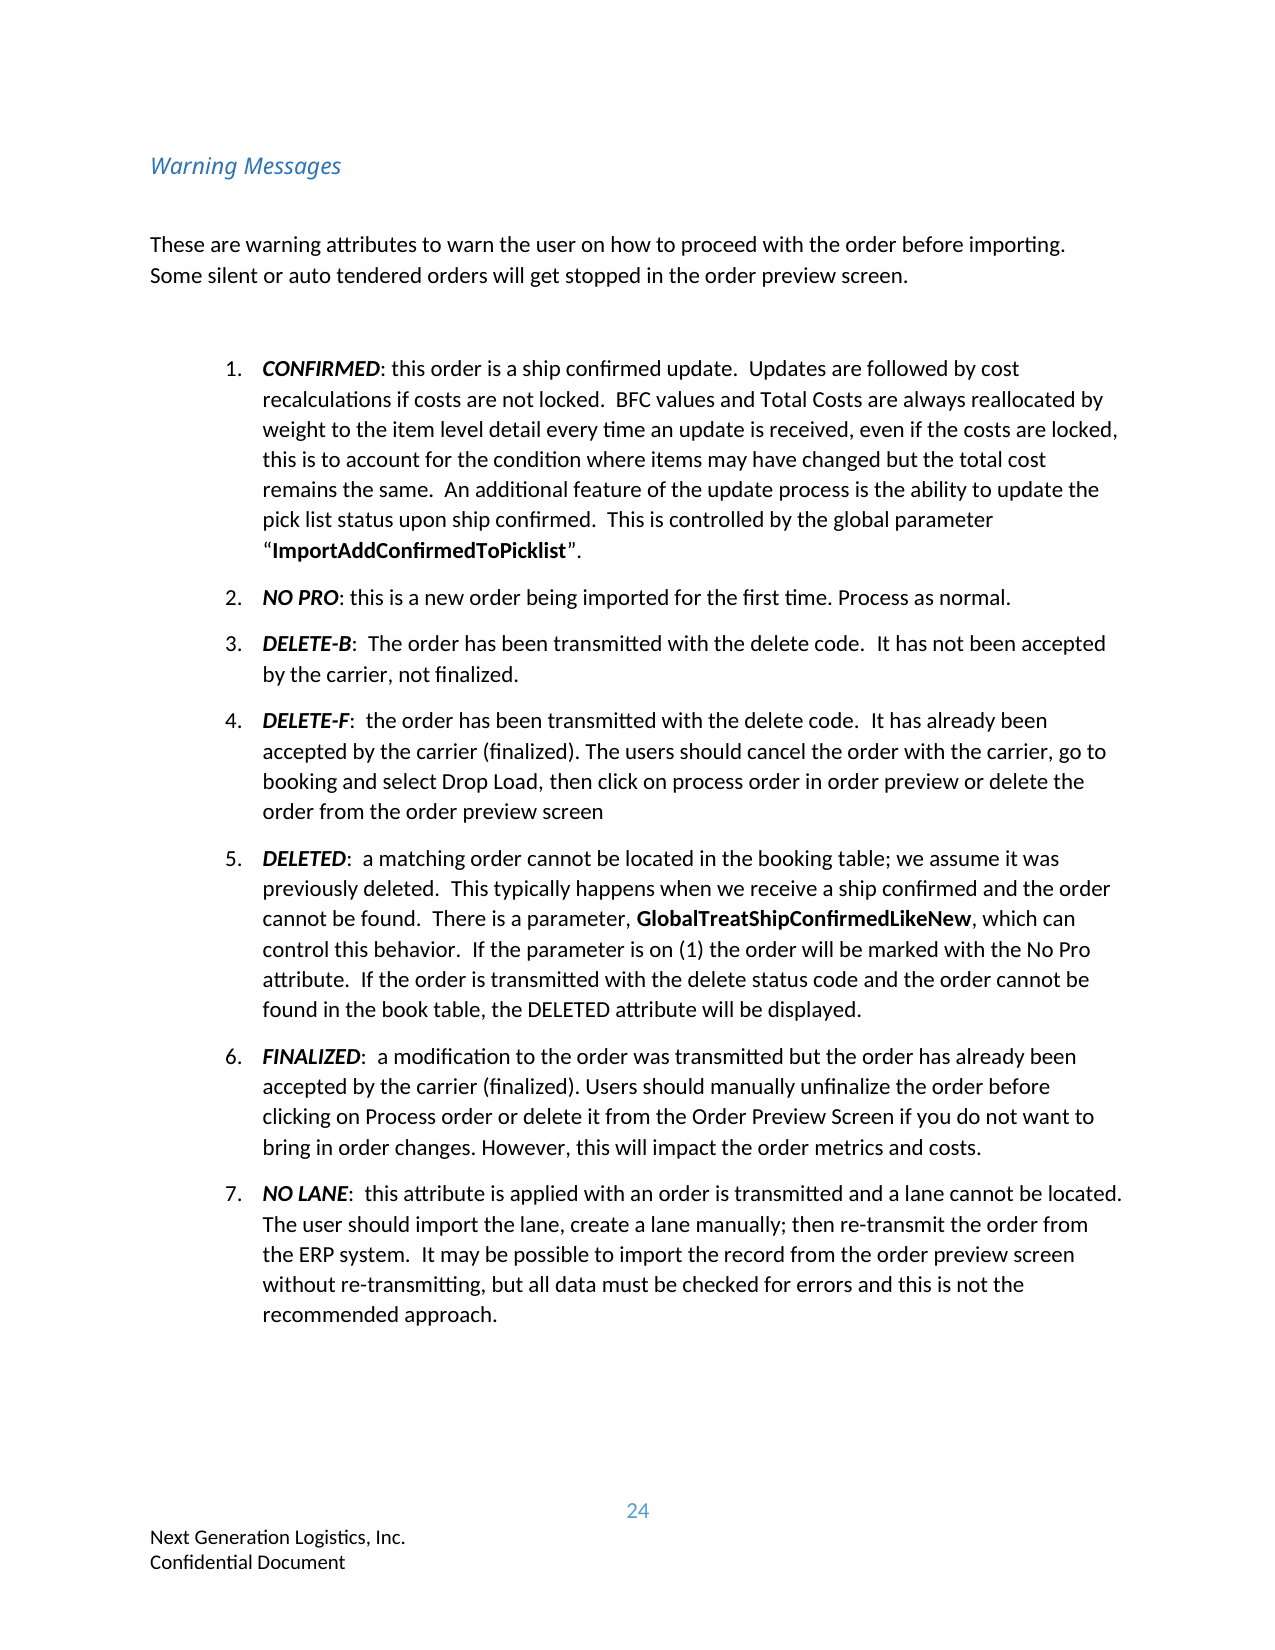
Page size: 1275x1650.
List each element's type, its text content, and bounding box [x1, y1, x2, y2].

text These are warning attributes to warn the user on how to proceed with the order before importing. Some silent or auto tendered orders will get stopped in the order preview screen. [150, 231, 1125, 289]
list DELETE-B: The order has been transmitted with the delete code. It has not been accepted by the carrier, not finalized. [225, 629, 1125, 688]
subtitle Warning Messages [150, 150, 1125, 181]
list DELETED: a matching order cannot be located in the booking table; we assume it was previously deleted. This typically happens when we receive a ship confirmed and the order cannot be found. There is a parameter, GlobalTreatShipConfirmedLikeNew, which can control this behavior. If the parameter is on (1) the order will be marked with the No Pro attribute. If the order is transmitted with the delete status code and the order cannot be found in the book table, the DELETED attribute will be displayed. [225, 844, 1125, 1023]
list FINALIZED: a modification to the order was transmitted but the order has already been accepted by the carrier (finalized). Users should manually unfinalize the order before clicking on Process order or delete it from the Order Preview Screen if you do not want to bring in order changes. However, this will impact the order metrics and costs. [225, 1042, 1125, 1161]
list NO LANE: this attribute is applied with an order is transmitted and a lane cannot be located. The user should import the lane, create a lane manually; then re-transmit the order from the ERP system. It may be possible to import the record from the order preview screen without re-transmitting, but all data must be checked for errors and this is not the recommended approach. [225, 1179, 1125, 1328]
list DELETE-F: the order has been transmitted with the delete code. It has already been accepted by the carrier (finalized). The users should cancel the order with the carrier, go to booking and select Drop Load, then click on process order in order preview or delete the order from the order preview screen [225, 707, 1125, 825]
list NO PRO: this is a new order being imported for the first time. Process as normal. [225, 583, 1125, 611]
list CONFIRMED: this order is a ship confirmed update. Updates are followed by cost recalculations if costs are not locked. BFC values and Total Costs are always reallocated by weight to the item level detail every time an update is received, even if the costs are locked, this is to account for the condition where items may have changed but the total cost remains the same. An additional feature of the update process is the ability to update the pick list status upon ship confirmed. This is controlled by the global parameter “ImportAddConfirmedToPicklist”. [225, 354, 1125, 564]
